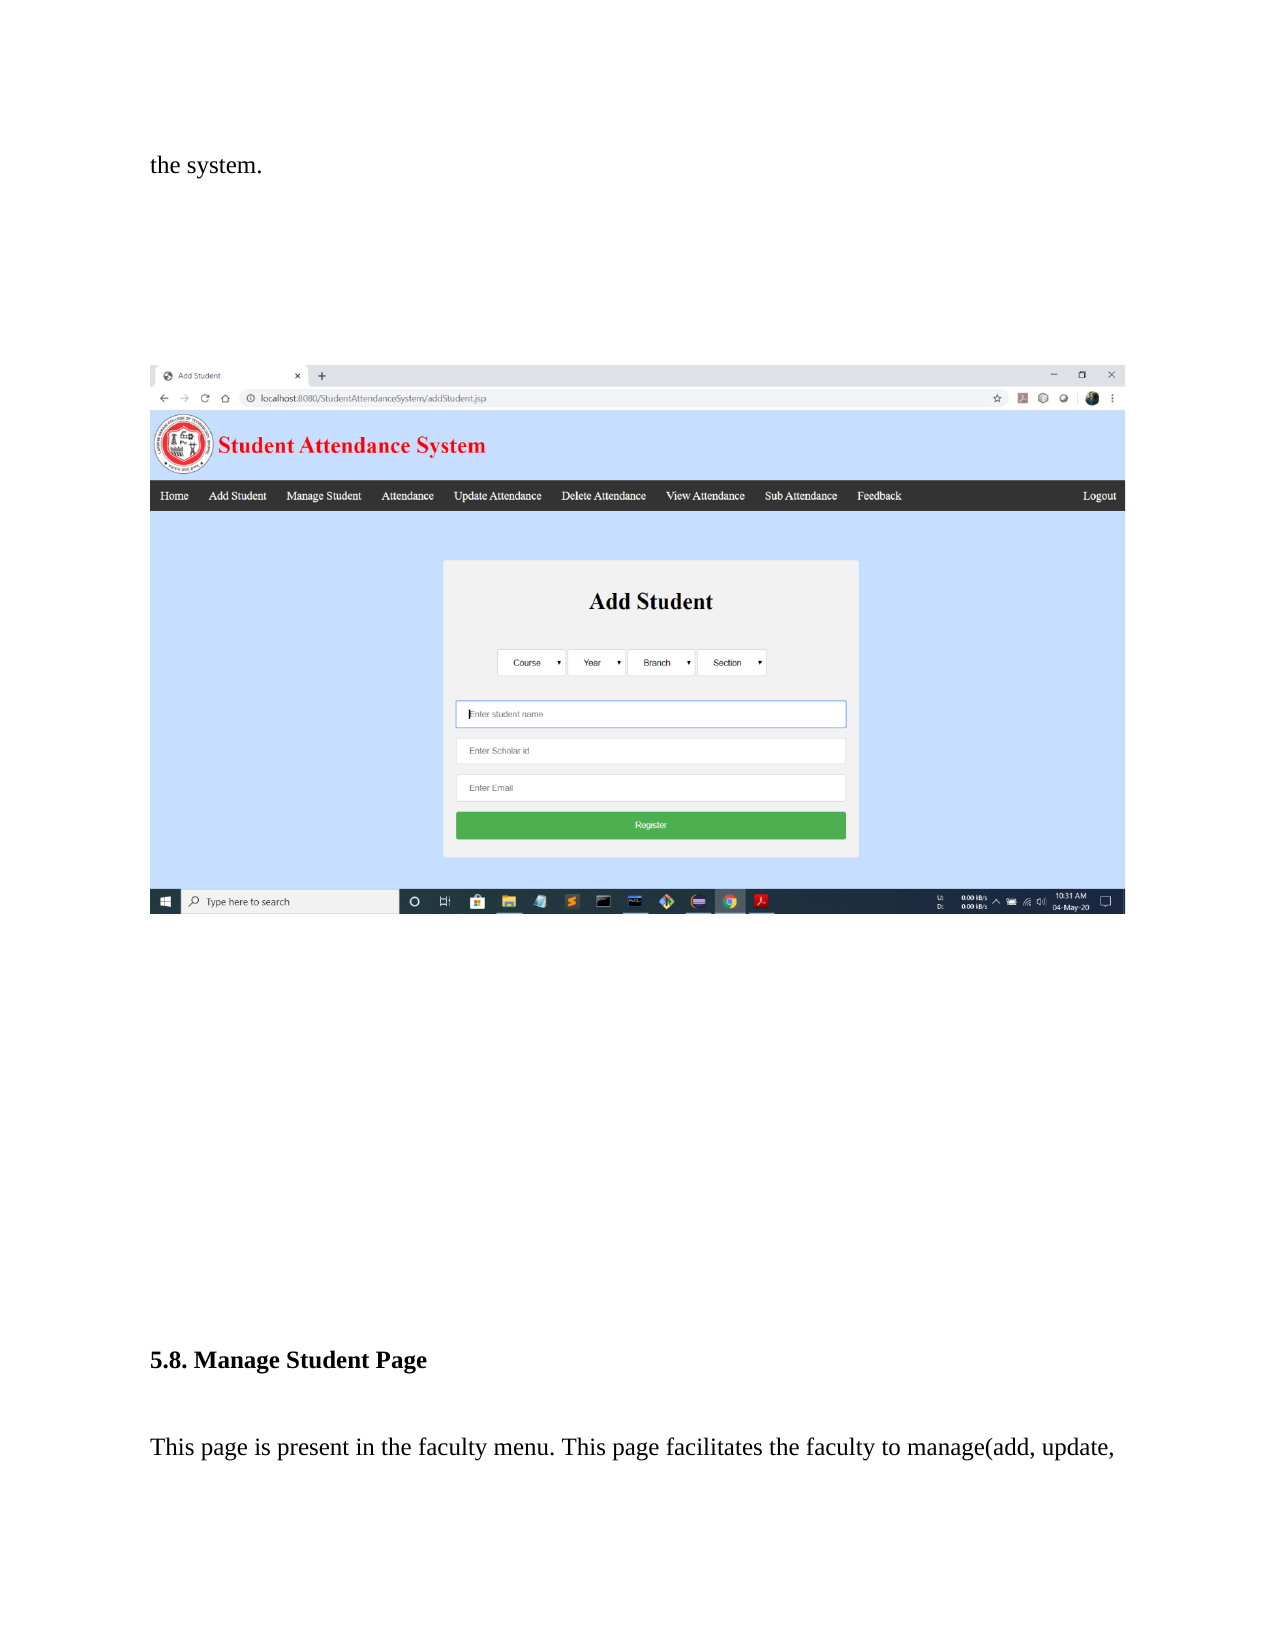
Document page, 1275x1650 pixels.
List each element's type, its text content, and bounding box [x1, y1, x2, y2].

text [150, 150, 1125, 179]
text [150, 1432, 1125, 1460]
picture [150, 365, 1125, 914]
text 5.8. Manage Student Page [150, 1345, 1125, 1374]
